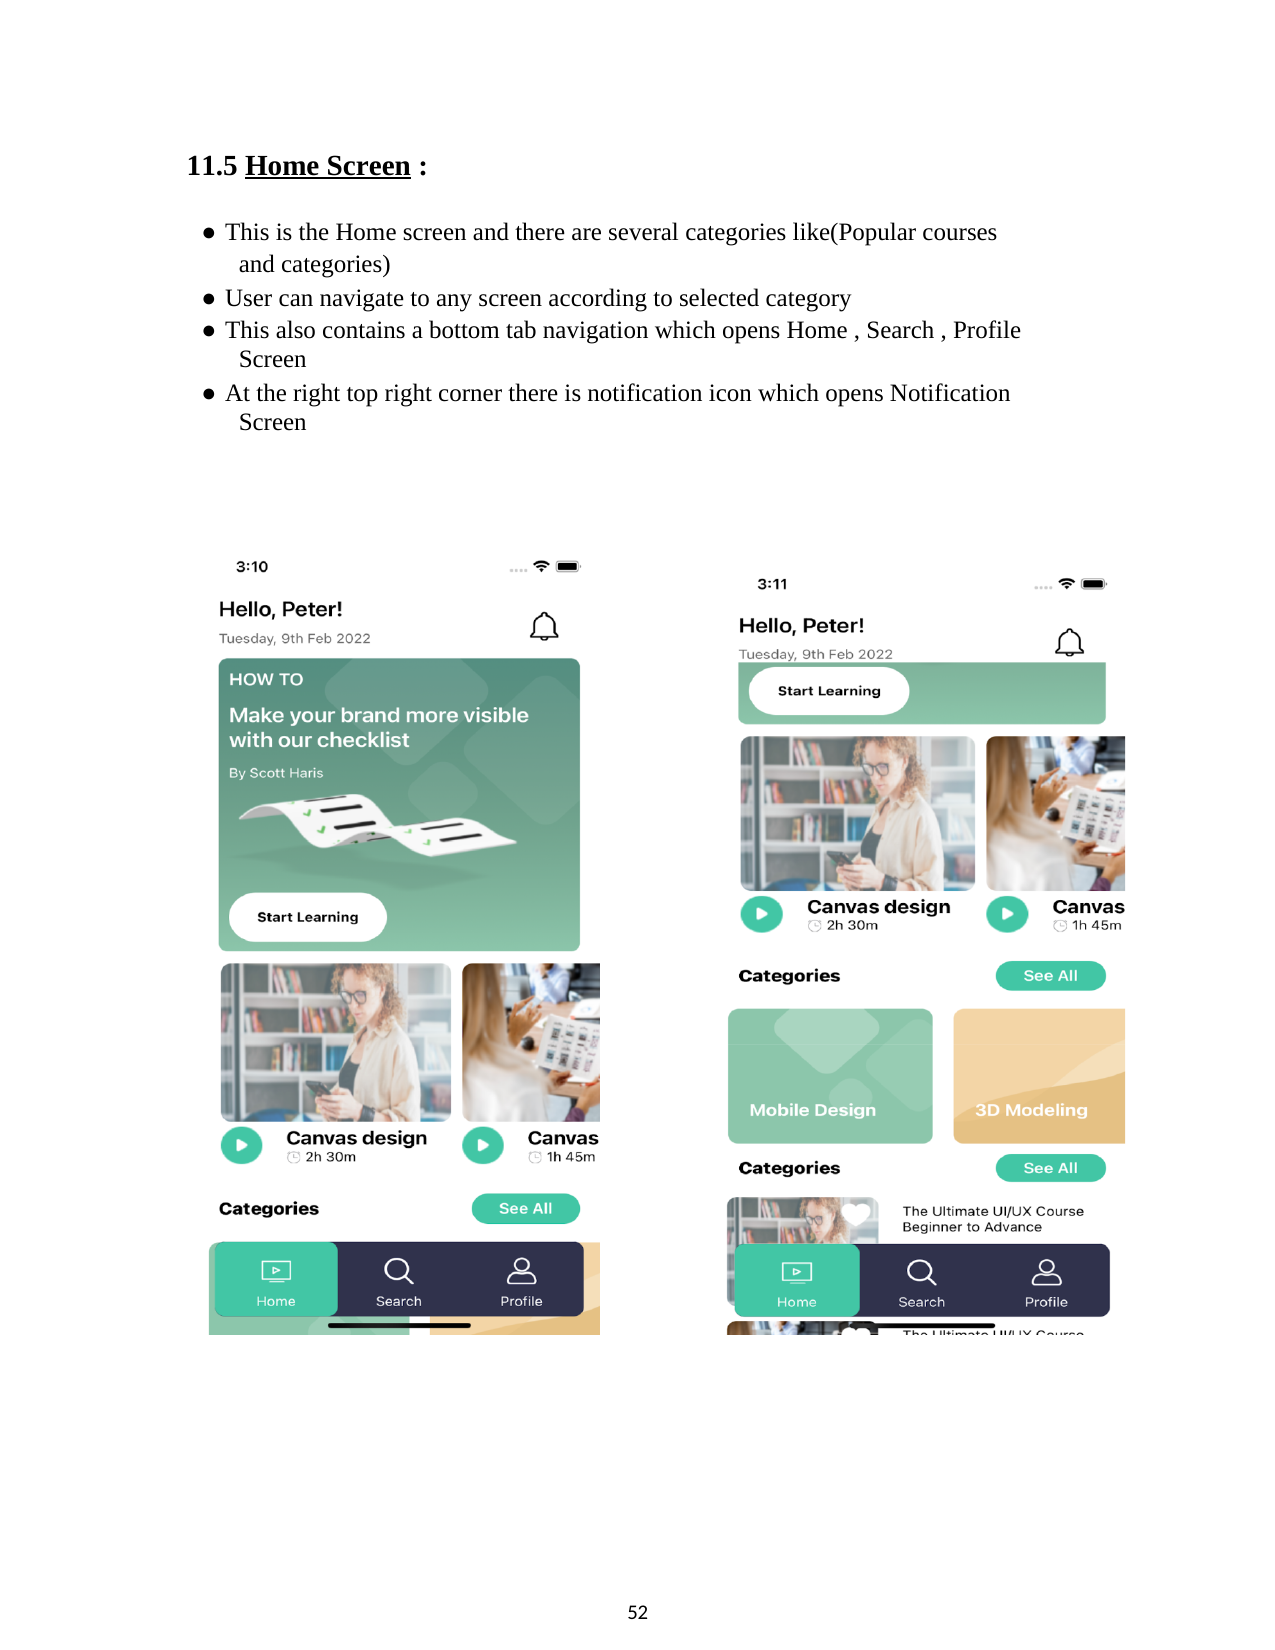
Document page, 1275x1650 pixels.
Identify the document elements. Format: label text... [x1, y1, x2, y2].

list At the right top right corner there is notification icon which opens Notification Screen [201, 378, 1036, 435]
list This is the Home screen and there are several categories like(Popular courses and categories) [201, 217, 1036, 278]
list User can navigate to any screen according to selected category [201, 283, 1036, 311]
text 11.5 Home Screen : [150, 148, 1036, 182]
list This also contains a bottom tab navigation which opens Home , Search , Profile Screen [201, 315, 1036, 373]
picture [198, 543, 1125, 1335]
